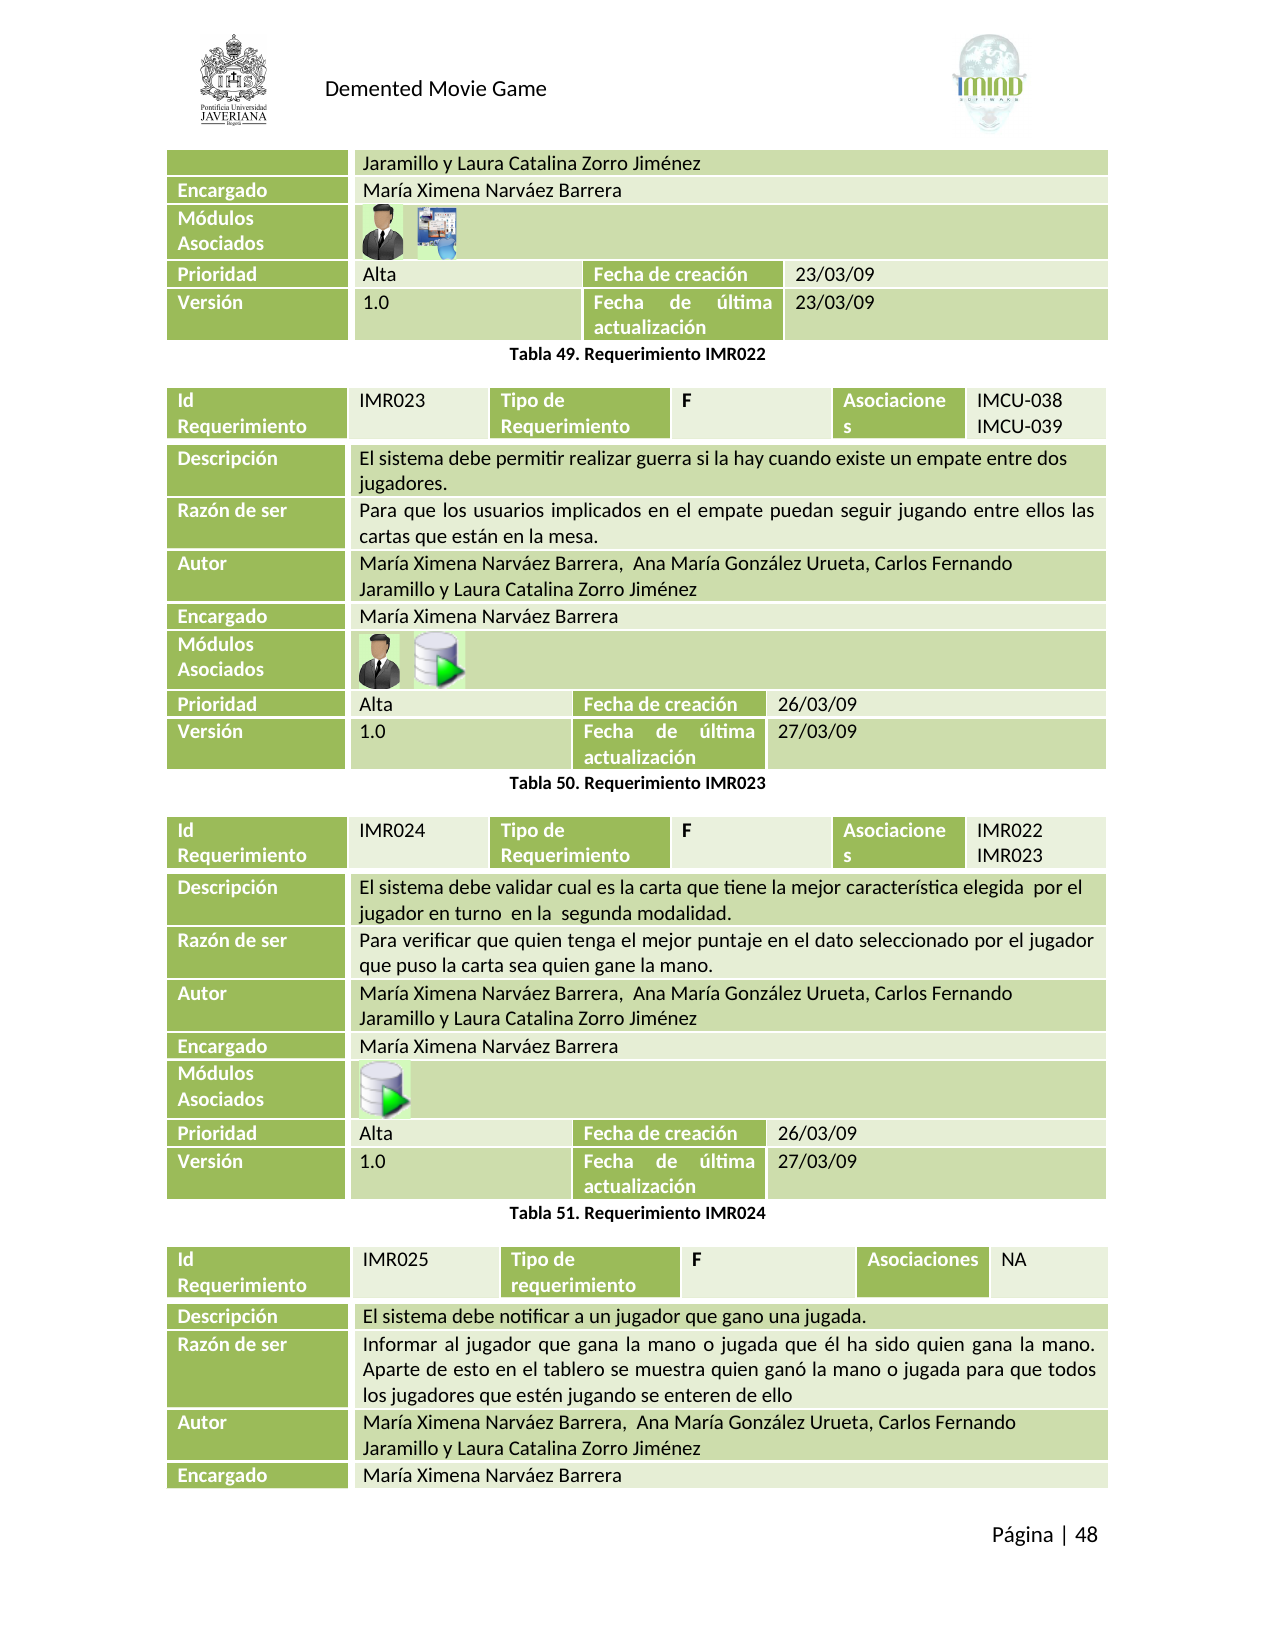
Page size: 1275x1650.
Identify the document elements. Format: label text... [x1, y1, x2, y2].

table_cell Fecha de creación [573, 691, 766, 716]
table_cell Autor [167, 1410, 348, 1460]
table_cell Módulos Asociados [167, 1061, 345, 1118]
table_header Tipo de Requerimiento [490, 817, 670, 868]
text Tabla 49. Requerimiento IMR022 [177, 342, 1098, 365]
table_header F [672, 388, 831, 438]
table_cell María Ximena Narváez Barrera, Ana María González Urueta, Carlos Fernando Jaramillo y Laura Catalina Zorro Jiménez [351, 551, 1106, 601]
table_cell Versión [167, 719, 345, 769]
table_cell María Ximena Narváez Barrera, Ana María González Urueta, Carlos Fernando Jaramillo y Laura Catalina Zorro Jiménez [355, 150, 1108, 175]
table_cell María Ximena Narváez Barrera, Ana María González Urueta, Carlos Fernando Jaramillo y Laura Catalina Zorro Jiménez [351, 980, 1106, 1031]
table_cell Fecha de creación [573, 1120, 766, 1146]
text Tabla 50. Requerimiento IMR023 [177, 771, 1098, 794]
table_cell María Ximena Narváez Barrera [355, 1463, 1108, 1488]
table_cell Módulos Asociados [167, 631, 345, 689]
picture [200, 34, 267, 126]
table_cell Descripción [167, 874, 345, 925]
table_cell Fecha de última actualización [573, 1148, 765, 1199]
text Tabla 51. Requerimiento IMR024 [177, 1201, 1098, 1224]
table_cell Autor [167, 551, 345, 601]
table_cell Encargado [167, 1463, 348, 1488]
table_cell 26/03/09 [767, 1120, 1106, 1146]
picture [359, 634, 400, 689]
table_cell Razón de ser [167, 498, 345, 548]
table_cell María Ximena Narváez Barrera [351, 604, 1106, 629]
table_cell [351, 1061, 359, 1118]
table_cell Encargado [167, 604, 345, 629]
table_cell María Ximena Narváez Barrera [351, 1033, 1106, 1058]
table_cell 1.0 [351, 1148, 571, 1199]
table_cell El sistema debe notificar a un jugador que gano una jugada. [355, 1304, 1108, 1329]
table_header Id Requerimiento [167, 1247, 350, 1297]
table_cell 27/03/09 [768, 719, 1106, 769]
table_header F [682, 1247, 855, 1297]
table_cell Descripción [167, 1304, 348, 1329]
table_cell [466, 631, 1106, 689]
table_cell Encargado [167, 1033, 345, 1058]
table_cell Razón de ser [167, 1331, 348, 1407]
picture [951, 34, 1033, 138]
table_cell 1.0 [351, 719, 571, 769]
table_cell Fecha de última actualización [584, 289, 783, 340]
table_header Asociaciones [833, 388, 965, 438]
table_cell Para que los usuarios implicados en el empate puedan seguir jugando entre ellos las cartas que están en la mesa. [351, 498, 1106, 548]
table_cell Alta [351, 1120, 572, 1146]
table_cell Para verificar que quien tenga el mejor puntaje en el dato seleccionado por el jugador que puso la carta sea quien gane la mano. [351, 927, 1106, 978]
table_cell 23/03/09 [785, 261, 1108, 287]
table_cell 23/03/09 [785, 289, 1108, 340]
table_cell Autor [167, 980, 345, 1031]
table_cell Razón de ser [167, 927, 345, 978]
table_cell Fecha de creación [583, 261, 783, 287]
table_cell Descripción [167, 445, 345, 496]
table_cell [411, 1061, 1106, 1118]
table_cell [355, 205, 362, 259]
table_header Id Requerimiento [167, 388, 347, 438]
table_cell Prioridad [167, 1120, 345, 1146]
table_header IMR023 [349, 388, 488, 438]
table_cell Fecha de última actualización [573, 719, 765, 769]
table_cell Alta [355, 261, 582, 287]
table_cell María Ximena Narváez Barrera [355, 177, 1108, 203]
picture [359, 1060, 411, 1119]
table_cell 26/03/09 [767, 691, 1106, 716]
table_cell Prioridad [167, 261, 348, 287]
table_header Asociaciones [857, 1247, 989, 1297]
table_cell Módulos Asociados [167, 205, 348, 259]
table_header IMR022 IMR023 [967, 817, 1106, 868]
table_header IMR024 [349, 817, 488, 868]
table_header NA [991, 1247, 1108, 1297]
table_cell Versión [167, 1148, 345, 1199]
table_cell María Ximena Narváez Barrera, Ana María González Urueta, Carlos Fernando Jaramillo y Laura Catalina Zorro Jiménez [355, 1410, 1108, 1460]
table_header IMCU-038 IMCU-039 [967, 388, 1106, 438]
table_header Tipo de Requerimiento [490, 388, 670, 438]
table_cell El sistema debe permitir realizar guerra si la hay cuando existe un empate entre dos jugadores. [351, 445, 1106, 496]
picture [362, 204, 404, 260]
table_header F [672, 817, 831, 868]
table_header IMR025 [353, 1247, 499, 1297]
table_header Id Requerimiento [167, 817, 347, 868]
table_cell Autor [167, 150, 348, 175]
table_cell Encargado [167, 177, 348, 203]
table_cell Versión [167, 289, 348, 340]
table_cell 27/03/09 [768, 1148, 1106, 1199]
picture [417, 207, 457, 260]
table_cell Alta [351, 691, 572, 716]
table_cell 1.0 [355, 289, 581, 340]
table_header Asociaciones [833, 817, 965, 868]
table_cell [404, 205, 1108, 259]
table_cell [351, 631, 413, 689]
table_cell Informar al jugador que gana la mano o jugada que él ha sido quien gana la mano. Aparte de esto en el tablero se muestra quien ganó la mano o jugada para que todos los jugadores que estén jugando se enteren de ello [355, 1331, 1108, 1407]
picture [413, 631, 466, 689]
table_cell El sistema debe validar cual es la carta que tiene la mejor característica elegida por el jugador en turno en la segunda modalidad. [351, 874, 1106, 925]
table_cell Prioridad [167, 691, 345, 716]
table_header Tipo de requerimiento [501, 1247, 680, 1297]
